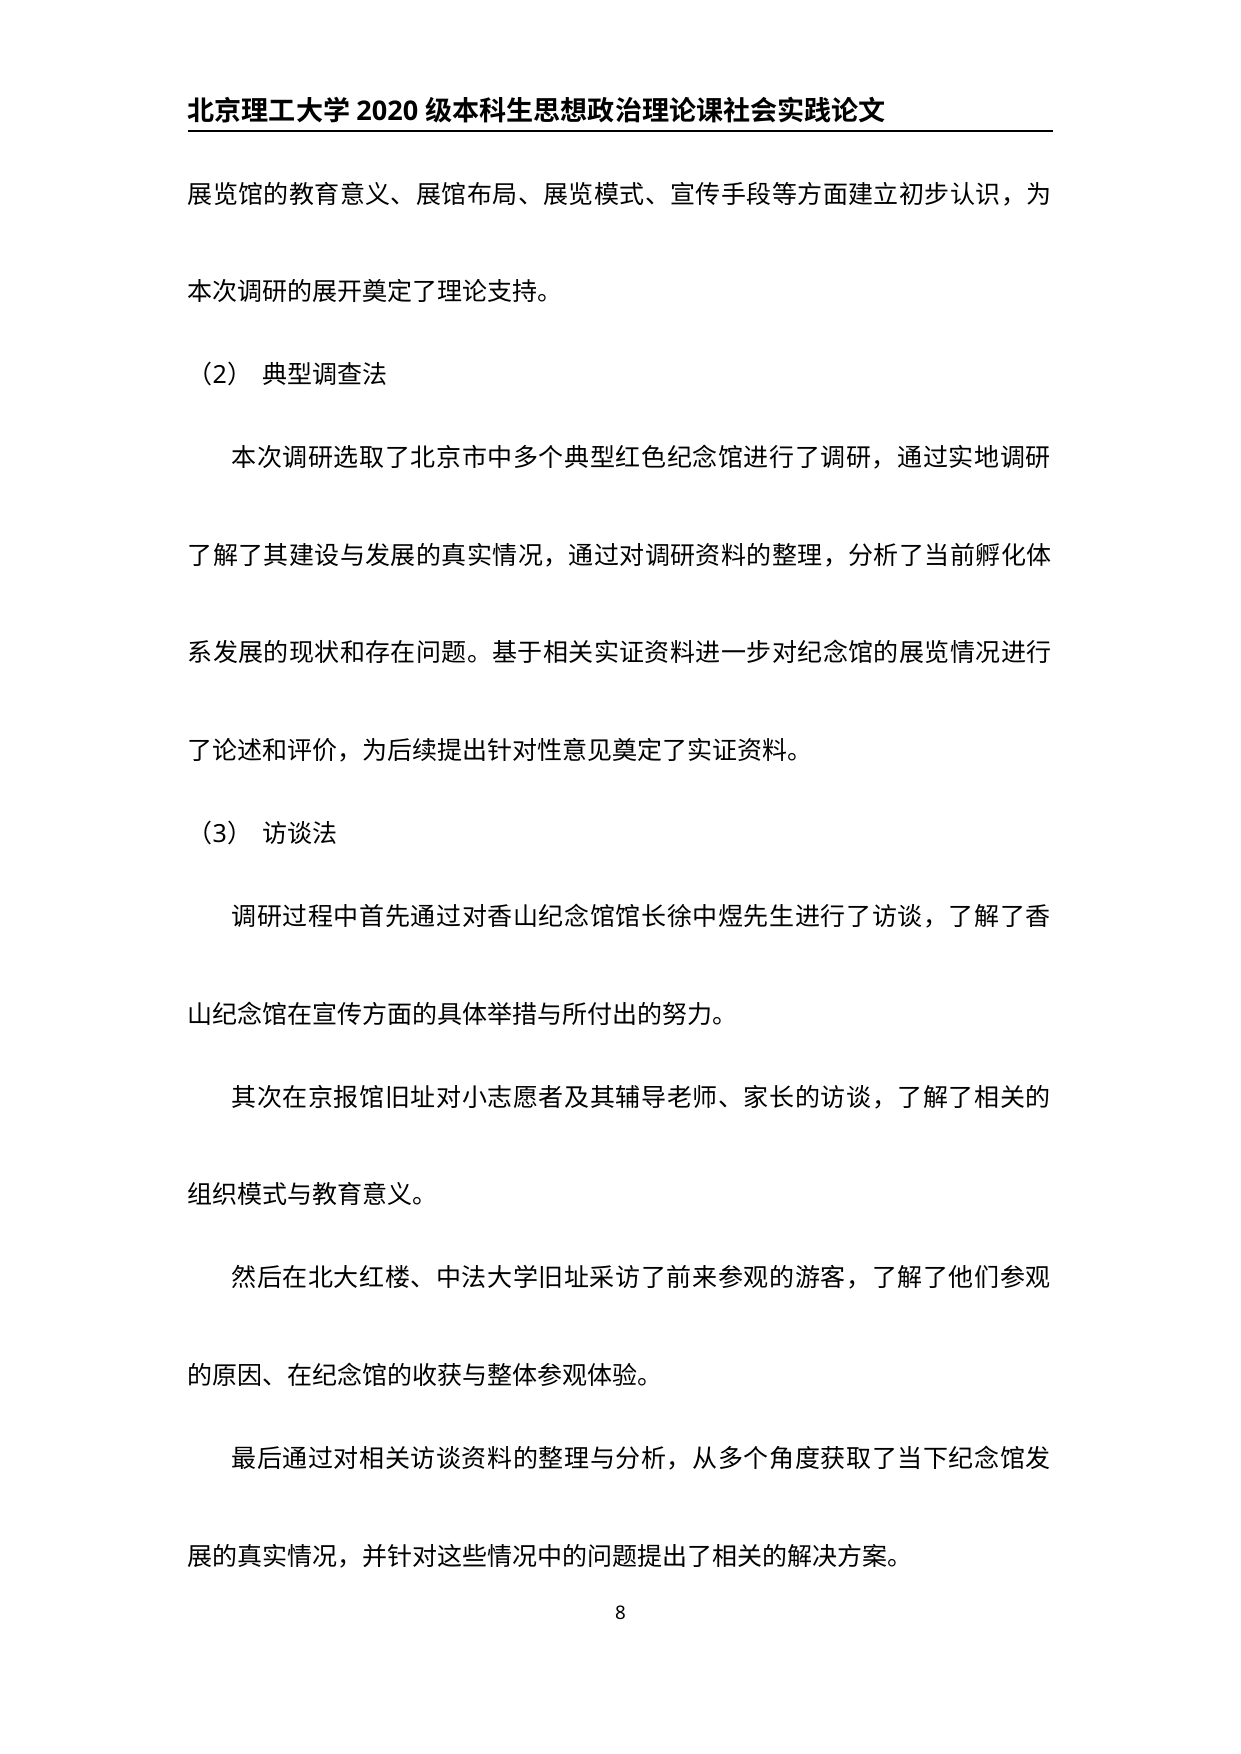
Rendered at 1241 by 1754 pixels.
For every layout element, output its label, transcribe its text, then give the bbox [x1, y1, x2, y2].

text 最后通过对相关访谈资料的整理与分析，从多个角度获取了当下纪念馆发展的真实情况，并针对这些情况中的问题提出了相关的解决方案。 [187, 1424, 1053, 1587]
list 典型调查法 [187, 340, 1053, 405]
text 本次调研选取了北京市中多个典型红色纪念馆进行了调研，通过实地调研了解了其建设与发展的真实情况，通过对调研资料的整理，分析了当前孵化体系发展的现状和存在问题。基于相关实证资料进一步对纪念馆的展览情况进行了论述和评价，为后续提出针对性意见奠定了实证资料。 [187, 423, 1053, 781]
list 访谈法 [187, 799, 1053, 864]
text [187, 160, 1053, 322]
text 调研过程中首先通过对香山纪念馆馆长徐中煜先生进行了访谈，了解了香山纪念馆在宣传方面的具体举措与所付出的努力。 [187, 882, 1053, 1045]
text 然后在北大红楼、中法大学旧址采访了前来参观的游客，了解了他们参观的原因、在纪念馆的收获与整体参观体验。 [187, 1243, 1053, 1406]
text 其次在京报馆旧址对小志愿者及其辅导老师、家长的访谈，了解了相关的组织模式与教育意义。 [187, 1063, 1053, 1225]
